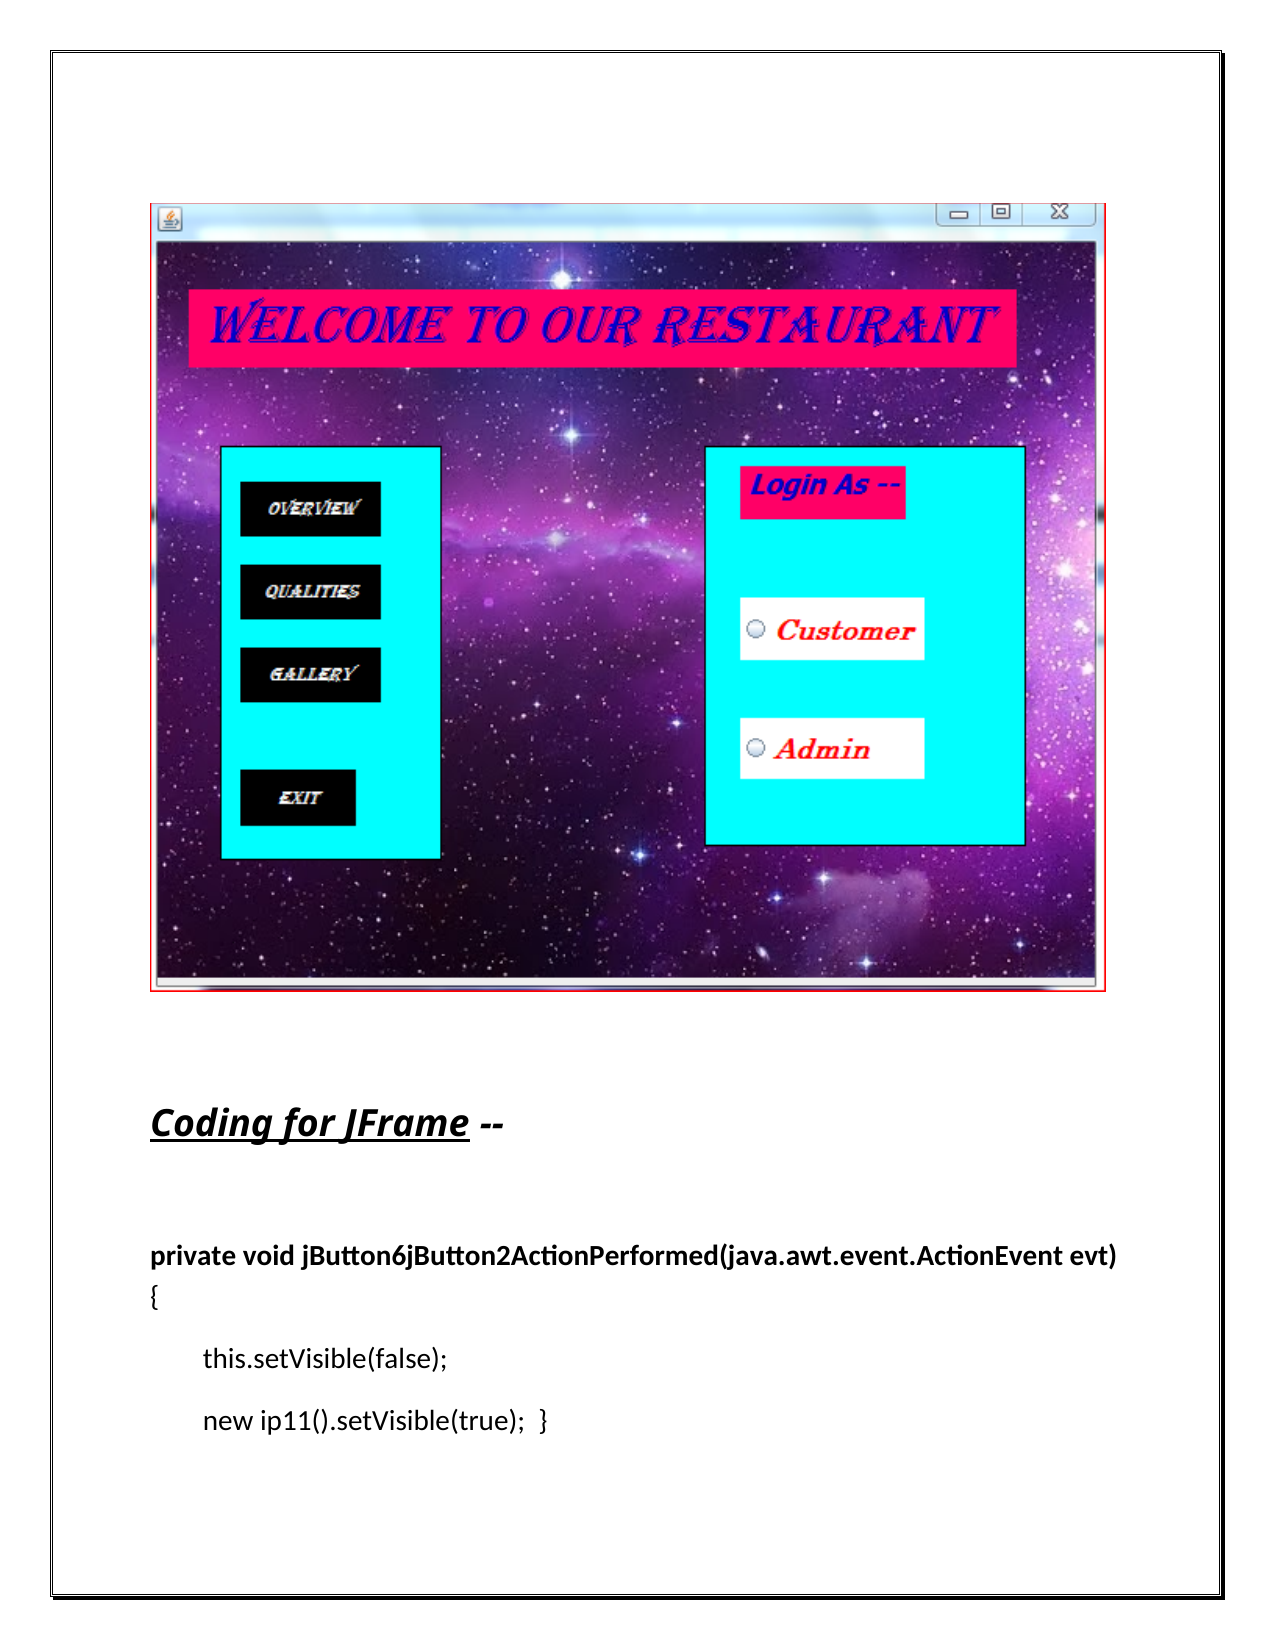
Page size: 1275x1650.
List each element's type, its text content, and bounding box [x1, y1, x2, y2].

text Coding for JFrame -- [150, 1096, 1122, 1147]
text this.setVisible(false); [150, 1340, 1122, 1375]
text new ip11().setVisible(true); } [150, 1402, 1122, 1437]
picture [150, 203, 1106, 992]
text private void jButton6jButton2ActionPerformed(java.awt.event.ActionEvent evt) { [150, 1237, 1122, 1314]
